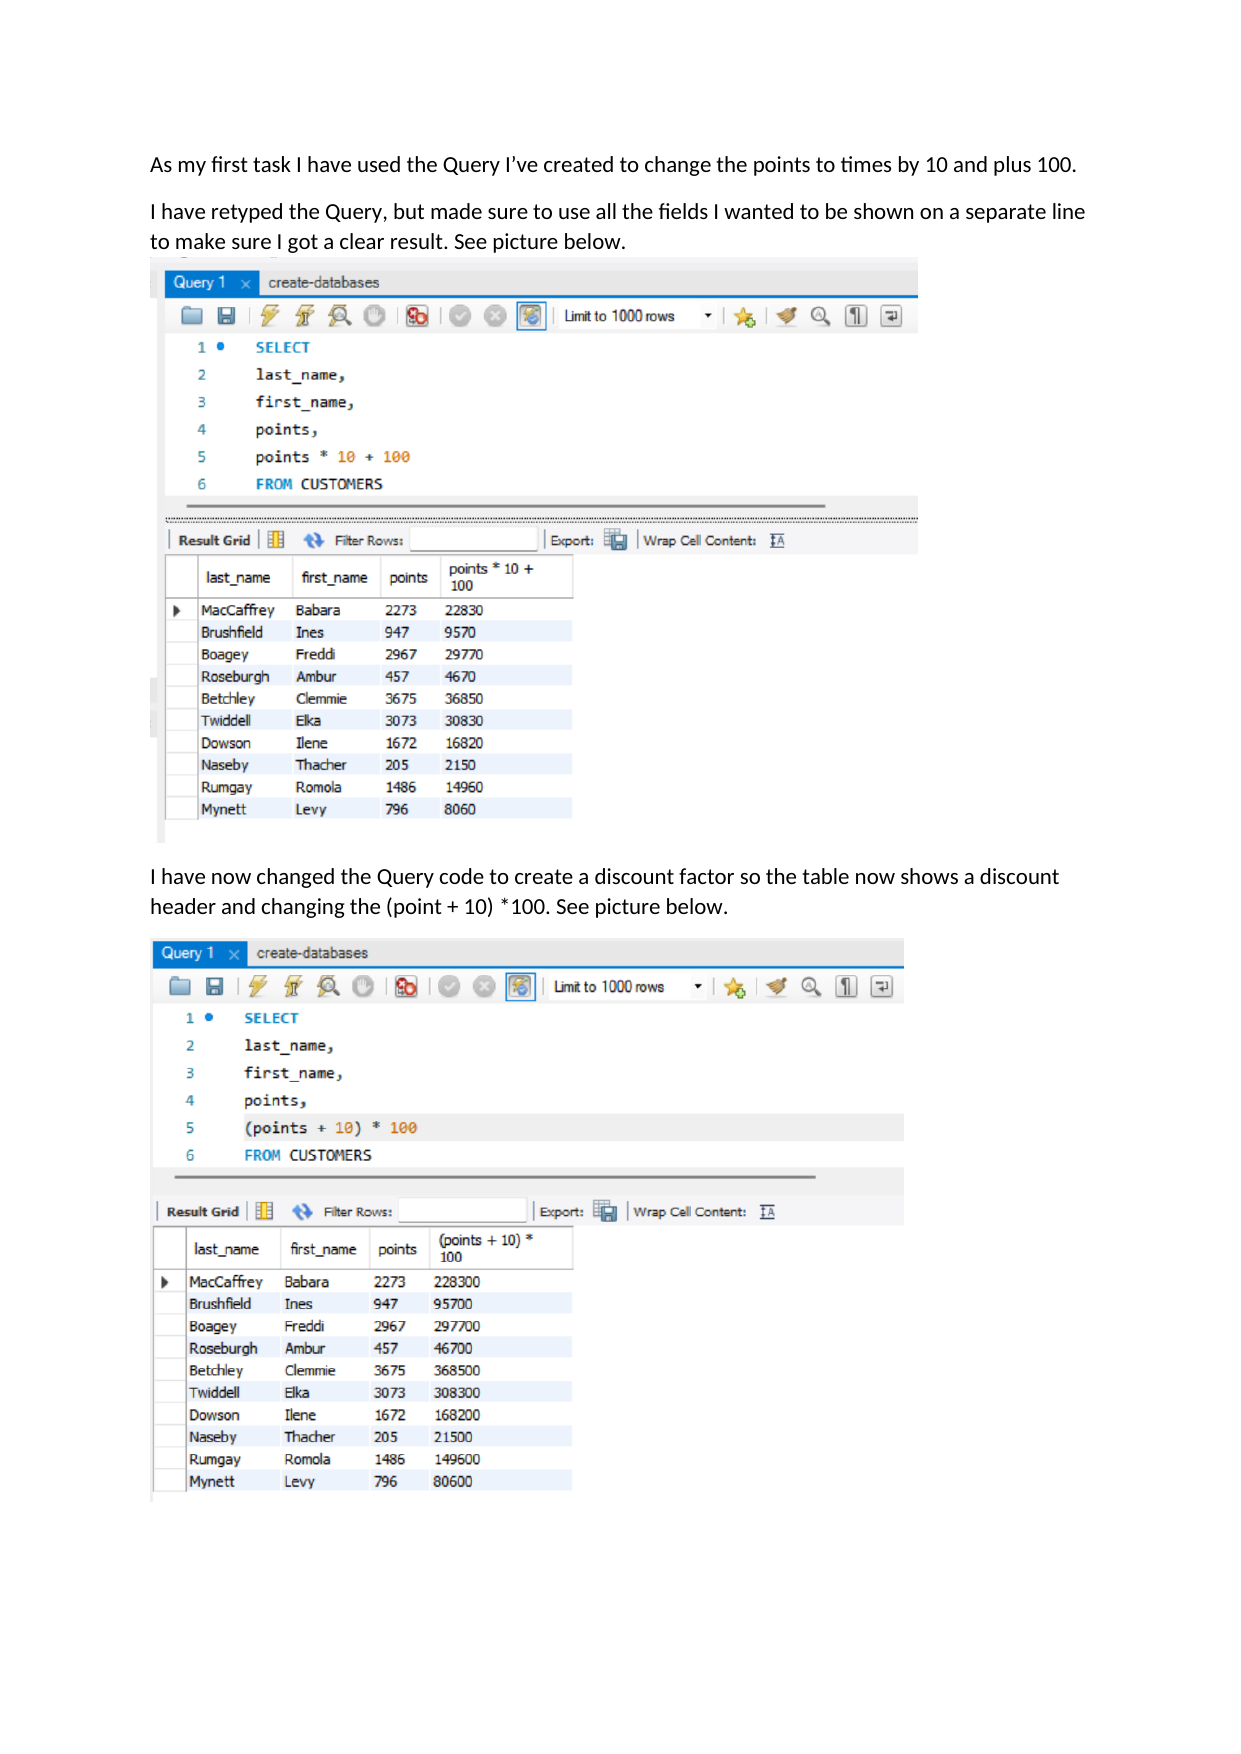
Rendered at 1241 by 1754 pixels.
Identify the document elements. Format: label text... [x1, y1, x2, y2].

text I have now changed the Query code to create a discount factor so the table now shows a discount header and changing the (point + 10) *100. See picture below. [150, 862, 1090, 920]
picture [150, 938, 904, 1502]
picture [150, 257, 918, 843]
text As my first task I have used the Query I’ve created to change the points to times by 10 and plus 100. [150, 150, 1090, 178]
